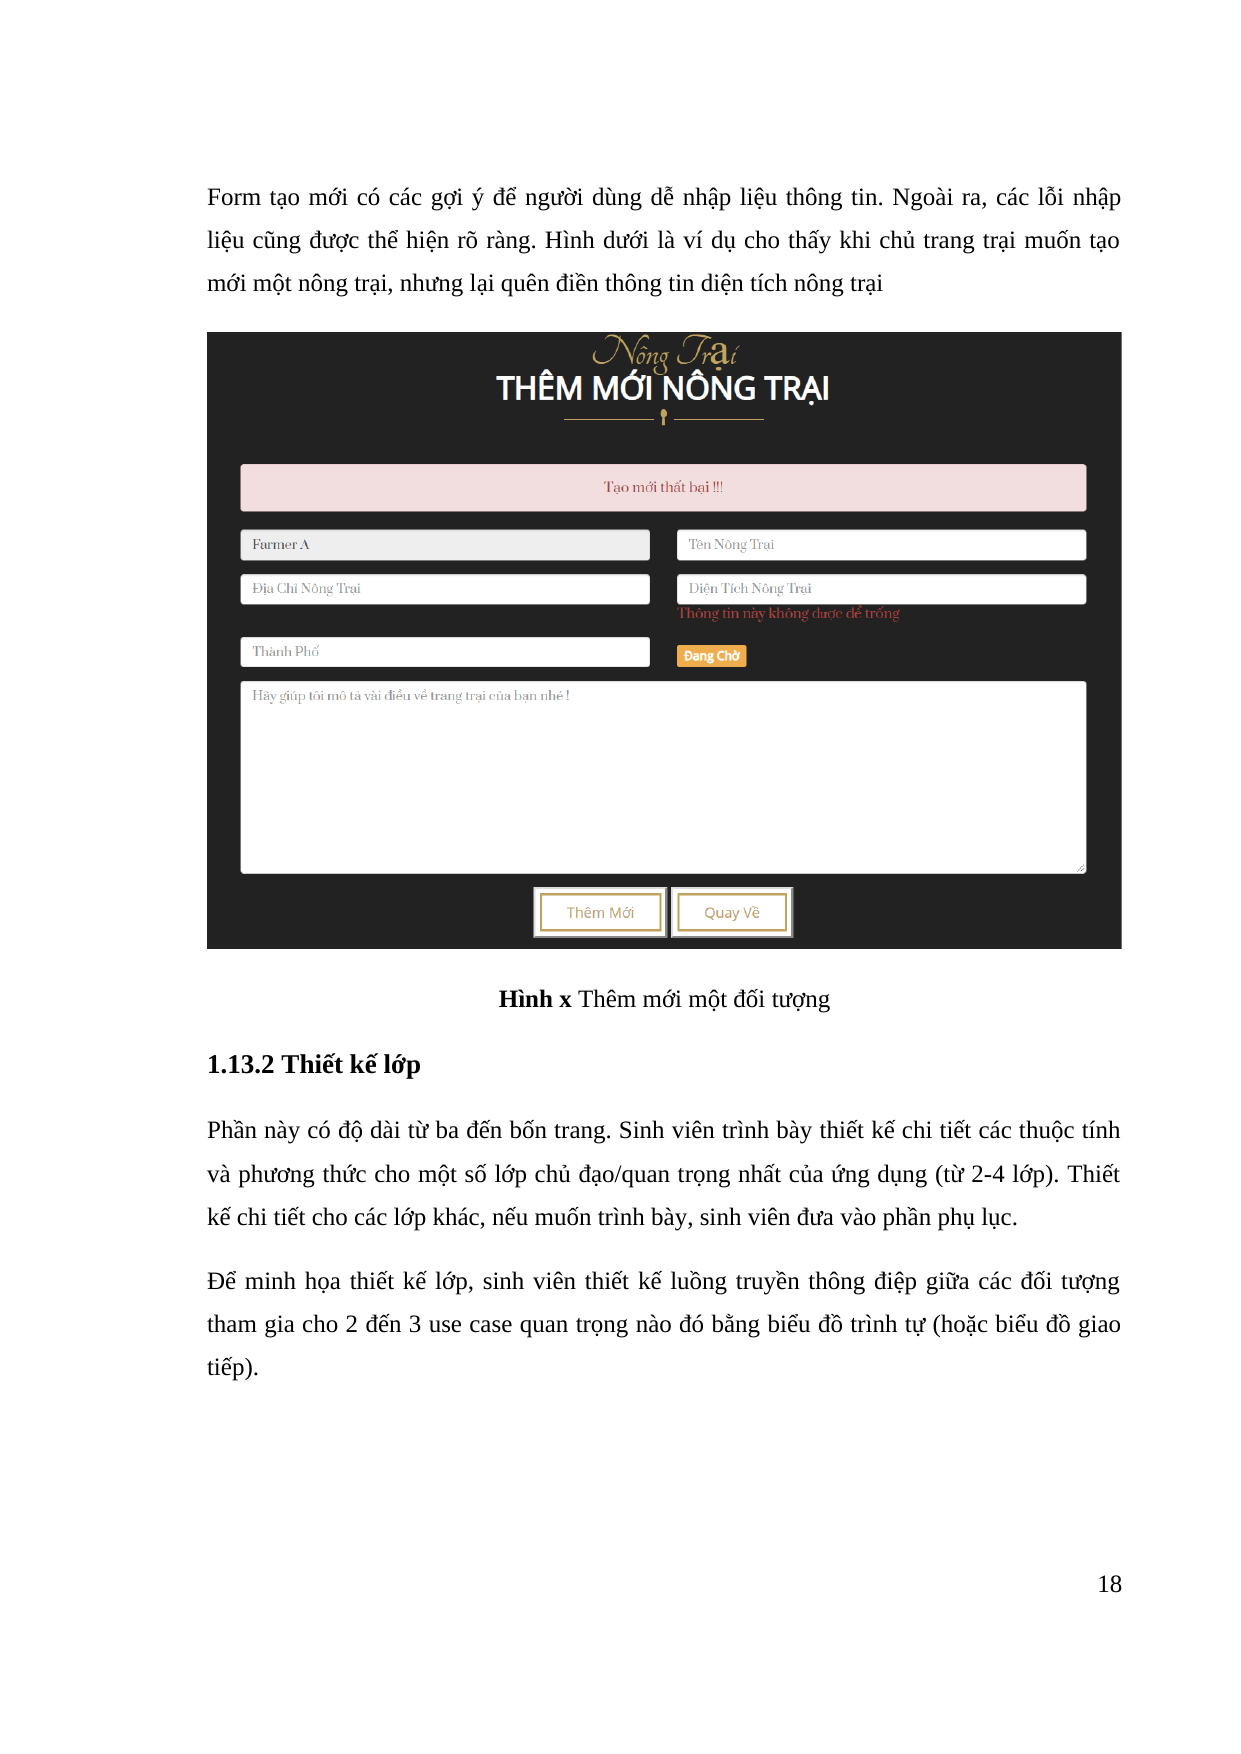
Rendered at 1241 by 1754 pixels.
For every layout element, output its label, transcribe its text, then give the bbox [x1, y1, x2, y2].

picture [207, 332, 1122, 949]
subtitle Thiết kế lớp [207, 1048, 1122, 1079]
text Để minh họa thiết kế lớp, sinh viên thiết kế luồng truyền thông điệp giữa các đối tượng tham gia cho 2 đến 3 use case quan trọng nào đó bằng biểu đồ trình tự (hoặc biểu đồ giao tiếp). [207, 1266, 1122, 1381]
text Phần này có độ dài từ ba đến bốn trang. Sinh viên trình bày thiết kế chi tiết các thuộc tính và phương thức cho một số lớp chủ đạo/quan trọng nhất của ứng dụng (từ 2-4 lớp). Thiết kế chi tiết cho các lớp khác, nếu muốn trình bày, sinh viên đưa vào phần phụ lục. [207, 1116, 1122, 1231]
text Form tạo mới có các gợi ý để người dùng dễ nhập liệu thông tin. Ngoài ra, các lỗi nhập liệu cũng được thể hiện rõ ràng. Hình dưới là ví dụ cho thấy khi chủ trang trại muốn tạo mới một nông trại, nhưng lại quên điền thông tin diện tích nông trại [207, 182, 1122, 297]
text Hình x Thêm mới một đối tượng [207, 984, 1122, 1013]
